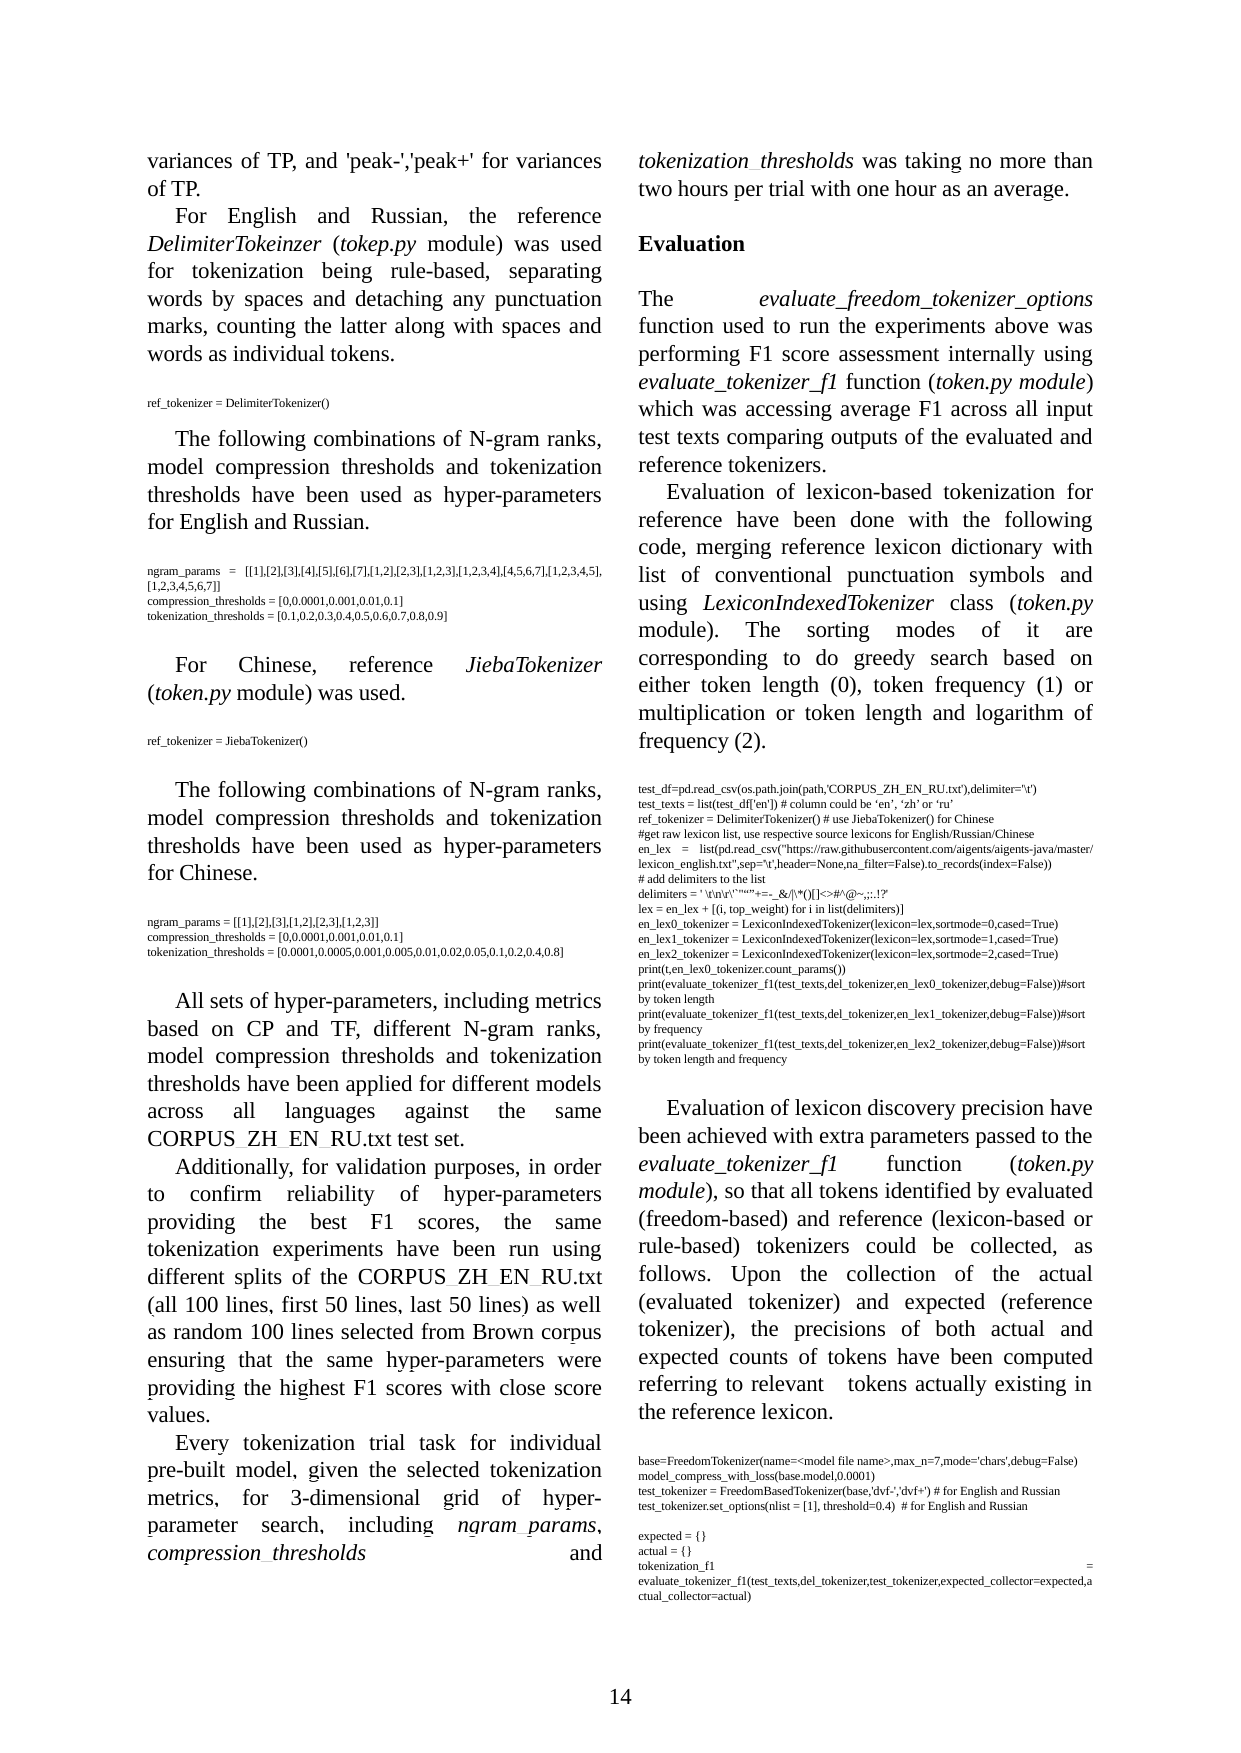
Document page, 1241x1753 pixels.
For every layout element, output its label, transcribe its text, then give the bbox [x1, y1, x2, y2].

text For Chinese, reference JiebaTokenizer (token.py module) was used. [147, 651, 602, 705]
text print(t,en_lex0_tokenizer.count_params()) [638, 962, 1093, 976]
text compression_thresholds = [0,0.0001,0.001,0.01,0.1] [147, 929, 602, 944]
text compression_thresholds = [0,0.0001,0.001,0.01,0.1] [147, 593, 602, 608]
text tokenization_f1 = evaluate_tokenizer_f1(test_texts,del_tokenizer,test_tokenizer,expected_collector=expected,actual_collector=actual) [638, 1558, 1093, 1603]
text test_tokenizer.set_options(nlist = [1], threshold=0.4) # for English and Russian [638, 1498, 1093, 1513]
text en_lex1_tokenizer = LexiconIndexedTokenizer(lexicon=lex,sortmode=1,cased=True) [638, 932, 1093, 946]
text test_texts = list(test_df['en']) # column could be ‘en’, ‘zh’ or ‘ru’ [638, 797, 1093, 811]
text en_lex2_tokenizer = LexiconIndexedTokenizer(lexicon=lex,sortmode=2,cased=True) [638, 947, 1093, 961]
text ref_tokenizer = DelimiterTokenizer() # use JiebaTokenizer() for Chinese [638, 812, 1093, 826]
text lex = en_lex + [(i, top_weight) for i in list(delimiters)] [638, 902, 1093, 916]
text delimiters = ' \t\n\r\'`"“”+=-_&/|\*()[]<>#^@~,;:.!?' [638, 887, 1093, 901]
text test_tokenizer = FreedomBasedTokenizer(base,'dvf-','dvf+') # for English and Russian [638, 1483, 1093, 1498]
text print(evaluate_tokenizer_f1(test_texts,del_tokenizer,en_lex0_tokenizer,debug=False))#sort by token length [638, 977, 1093, 1006]
text Evaluation of lexicon discovery precision have been achieved with extra parameters passed to the evaluate_tokenizer_f1 function (token.py module), so that all tokens identified by evaluated (freedom-based) and reference (lexicon-based or rule-based) tokenizers could be collected, as follows. Upon the collection of the actual (evaluated tokenizer) and expected (reference tokenizer), the precisions of both actual and expected counts of tokens have been computed referring to relevant tokens actually existing in the reference lexicon. [638, 1094, 1093, 1424]
text #get raw lexicon list, use respective source lexicons for English/Russian/Chinese [638, 827, 1093, 841]
text ref_tokenizer = JiebaTokenizer() [147, 734, 602, 748]
text ngram_params = [[1],[2],[3],[1,2],[2,3],[1,2,3]] [147, 914, 602, 929]
text Evaluation of lexicon-based tokenization for reference have been done with the following code, merging reference lexicon dictionary with list of conventional punctuation symbols and using LexiconIndexedTokenizer class (token.py module). The sorting modes of it are corresponding to do greedy search based on either token length (0), token frequency (1) or multiplication or token length and logarithm of frequency (2). [638, 478, 1093, 753]
text print(evaluate_tokenizer_f1(test_texts,del_tokenizer,en_lex1_tokenizer,debug=False))#sort by frequency [638, 1007, 1093, 1036]
text ngram_params = [[1],[2],[3],[4],[5],[6],[7],[1,2],[2,3],[1,2,3],[1,2,3,4],[4,5,6,7],[1,2,3,4,5],[1,2,3,4,5,6,7]] [147, 563, 602, 593]
text print(evaluate_tokenizer_f1(test_texts,del_tokenizer,en_lex2_tokenizer,debug=False))#sort by token length and frequency [638, 1037, 1093, 1066]
text en_lex = list(pd.read_csv("https://raw.githubusercontent.com/aigents/aigents-java/master/lexicon_english.txt",sep='\t',header=None,na_filter=False).to_records(index=False)) [638, 842, 1093, 871]
text Additionally, for validation purposes, in order to confirm reliability of hyper-parameters providing the best F1 scores, the same tokenization experiments have been run using different splits of the CORPUS_ZH_EN_RU.txt (all 100 lines, first 50 lines, last 50 lines) as well as random 100 lines selected from Brown corpus ensuring that the same hyper-parameters were providing the highest F1 scores with close score values. [147, 1153, 602, 1314]
text For English and Russian, the reference DelimiterTokeinzer (tokep.py module) was used for tokenization being rule-based, separating words by spaces and detaching any punctuation marks, counting the latter along with spaces and words as individual tokens. [147, 202, 602, 367]
text # add delimiters to the list [638, 872, 1093, 886]
text Every tokenization trial task for individual pre-built model, given the selected tokenization metrics, for 3-dimensional grid of hyper-parameter search, including ngram_params, compression_thresholds and tokenization_thresholds was taking no more than two hours per trial with one hour as an average. [147, 1429, 602, 1479]
text actual = {} [638, 1543, 1093, 1558]
text The evaluate_freedom_tokenizer_options function used to run the experiments above was performing F1 score assessment internally using evaluate_tokenizer_f1 function (token.py module) which was accessing average F1 across all input test texts comparing outputs of the evaluated and reference tokenizers. [638, 285, 1093, 477]
text ref_tokenizer = DelimiterTokenizer() [147, 395, 602, 410]
text tokenization_thresholds = [0.1,0.2,0.3,0.4,0.5,0.6,0.7,0.8,0.9] [147, 608, 602, 623]
text test_df=pd.read_csv(os.path.join(path,'CORPUS_ZH_EN_RU.txt'),delimiter='\t') [638, 782, 1093, 796]
text en_lex0_tokenizer = LexiconIndexedTokenizer(lexicon=lex,sortmode=0,cased=True) [638, 917, 1093, 931]
text model_compress_with_loss(base.model,0.0001) [638, 1468, 1093, 1483]
text tokenization_thresholds = [0.0001,0.0005,0.001,0.005,0.01,0.02,0.05,0.1,0.2,0.4,0.8] [147, 944, 602, 959]
text expected = {} [638, 1528, 1093, 1543]
text The following combinations of N-gram ranks, model compression thresholds and tokenization thresholds have been used as hyper-parameters for Chinese. [147, 776, 602, 886]
text base=FreedomTokenizer(name=<model file name>,max_n=7,mode='chars',debug=False) [638, 1453, 1093, 1468]
list Evaluation [638, 230, 1093, 256]
text The following combinations of N-gram ranks, model compression thresholds and tokenization thresholds have been used as hyper-parameters for English and Russian. [147, 425, 602, 534]
text All sets of hyper-parameters, including metrics based on CP and TF, different N-gram ranks, model compression thresholds and tokenization thresholds have been applied for different models across all languages against the same CORPUS_ZH_EN_RU.txt test set. [147, 987, 602, 1151]
